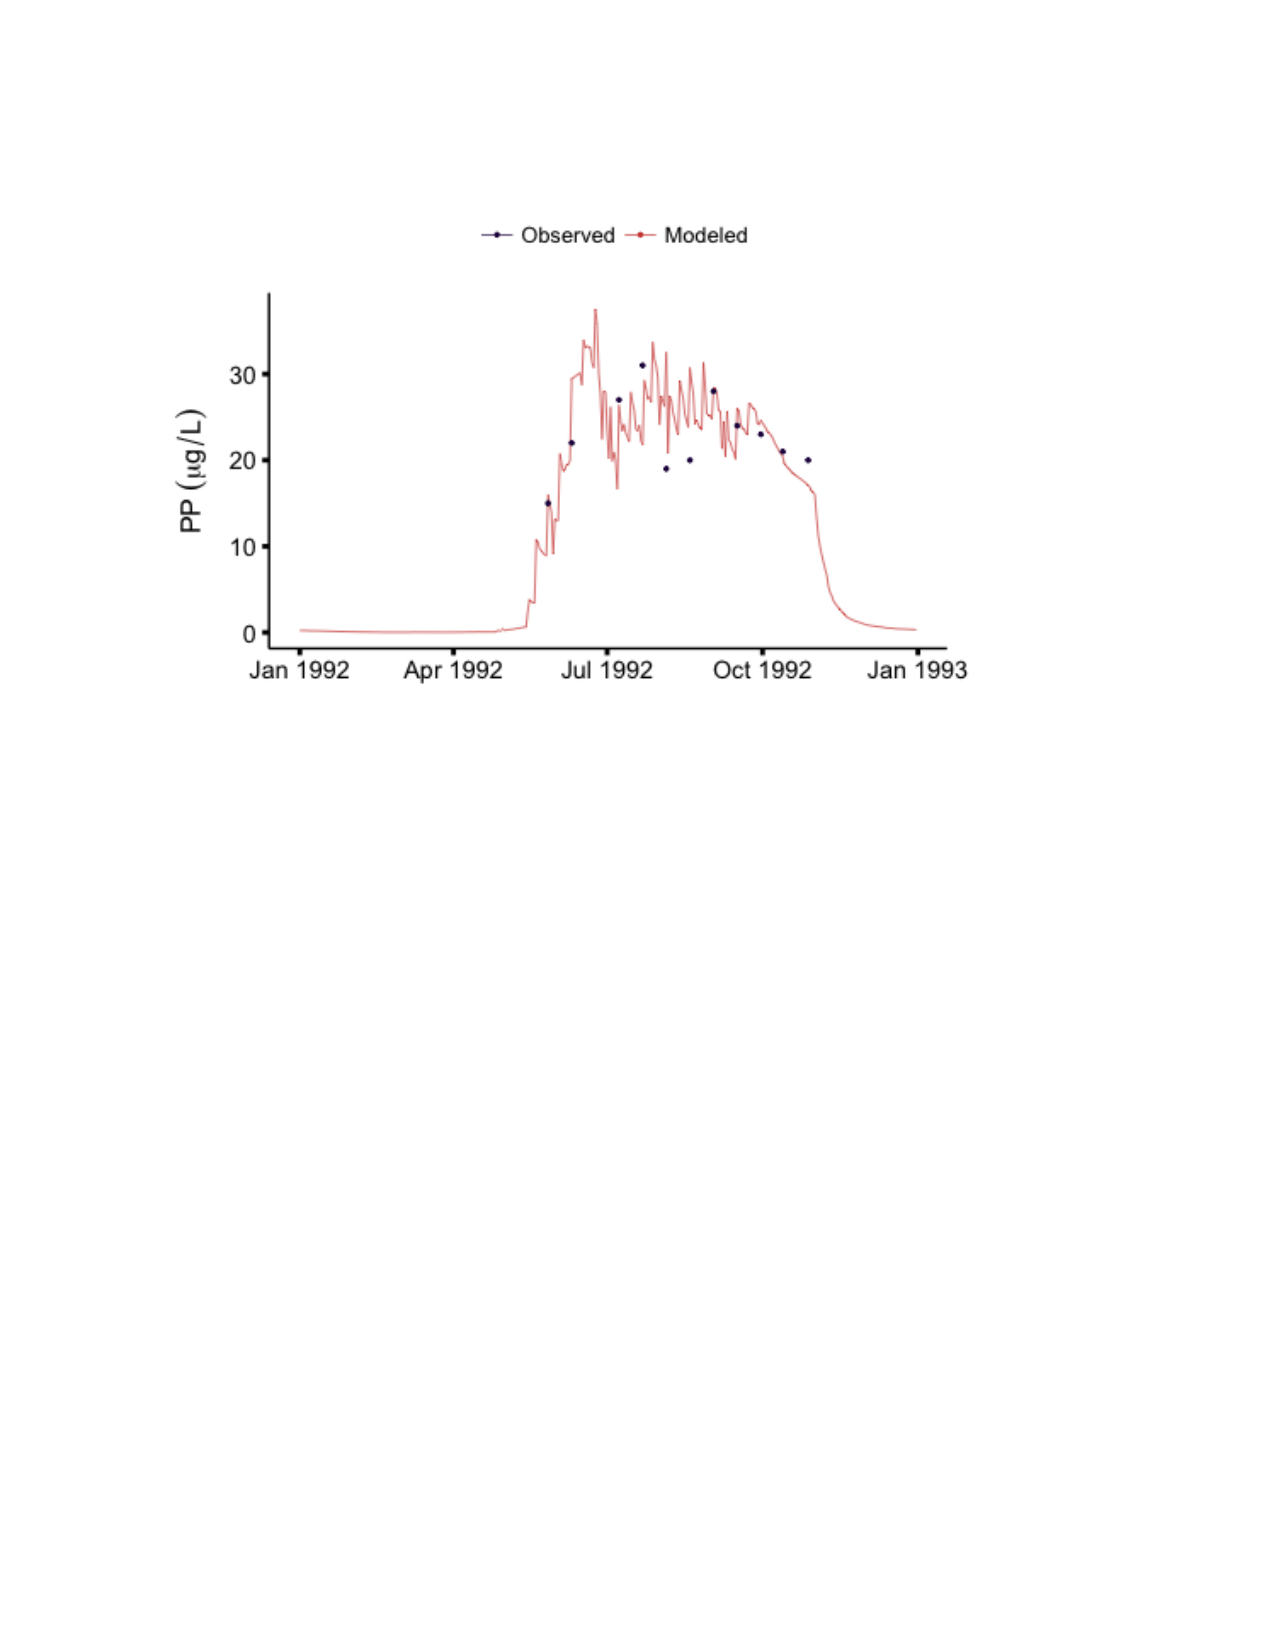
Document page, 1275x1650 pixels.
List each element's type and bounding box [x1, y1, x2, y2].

picture [150, 180, 970, 740]
